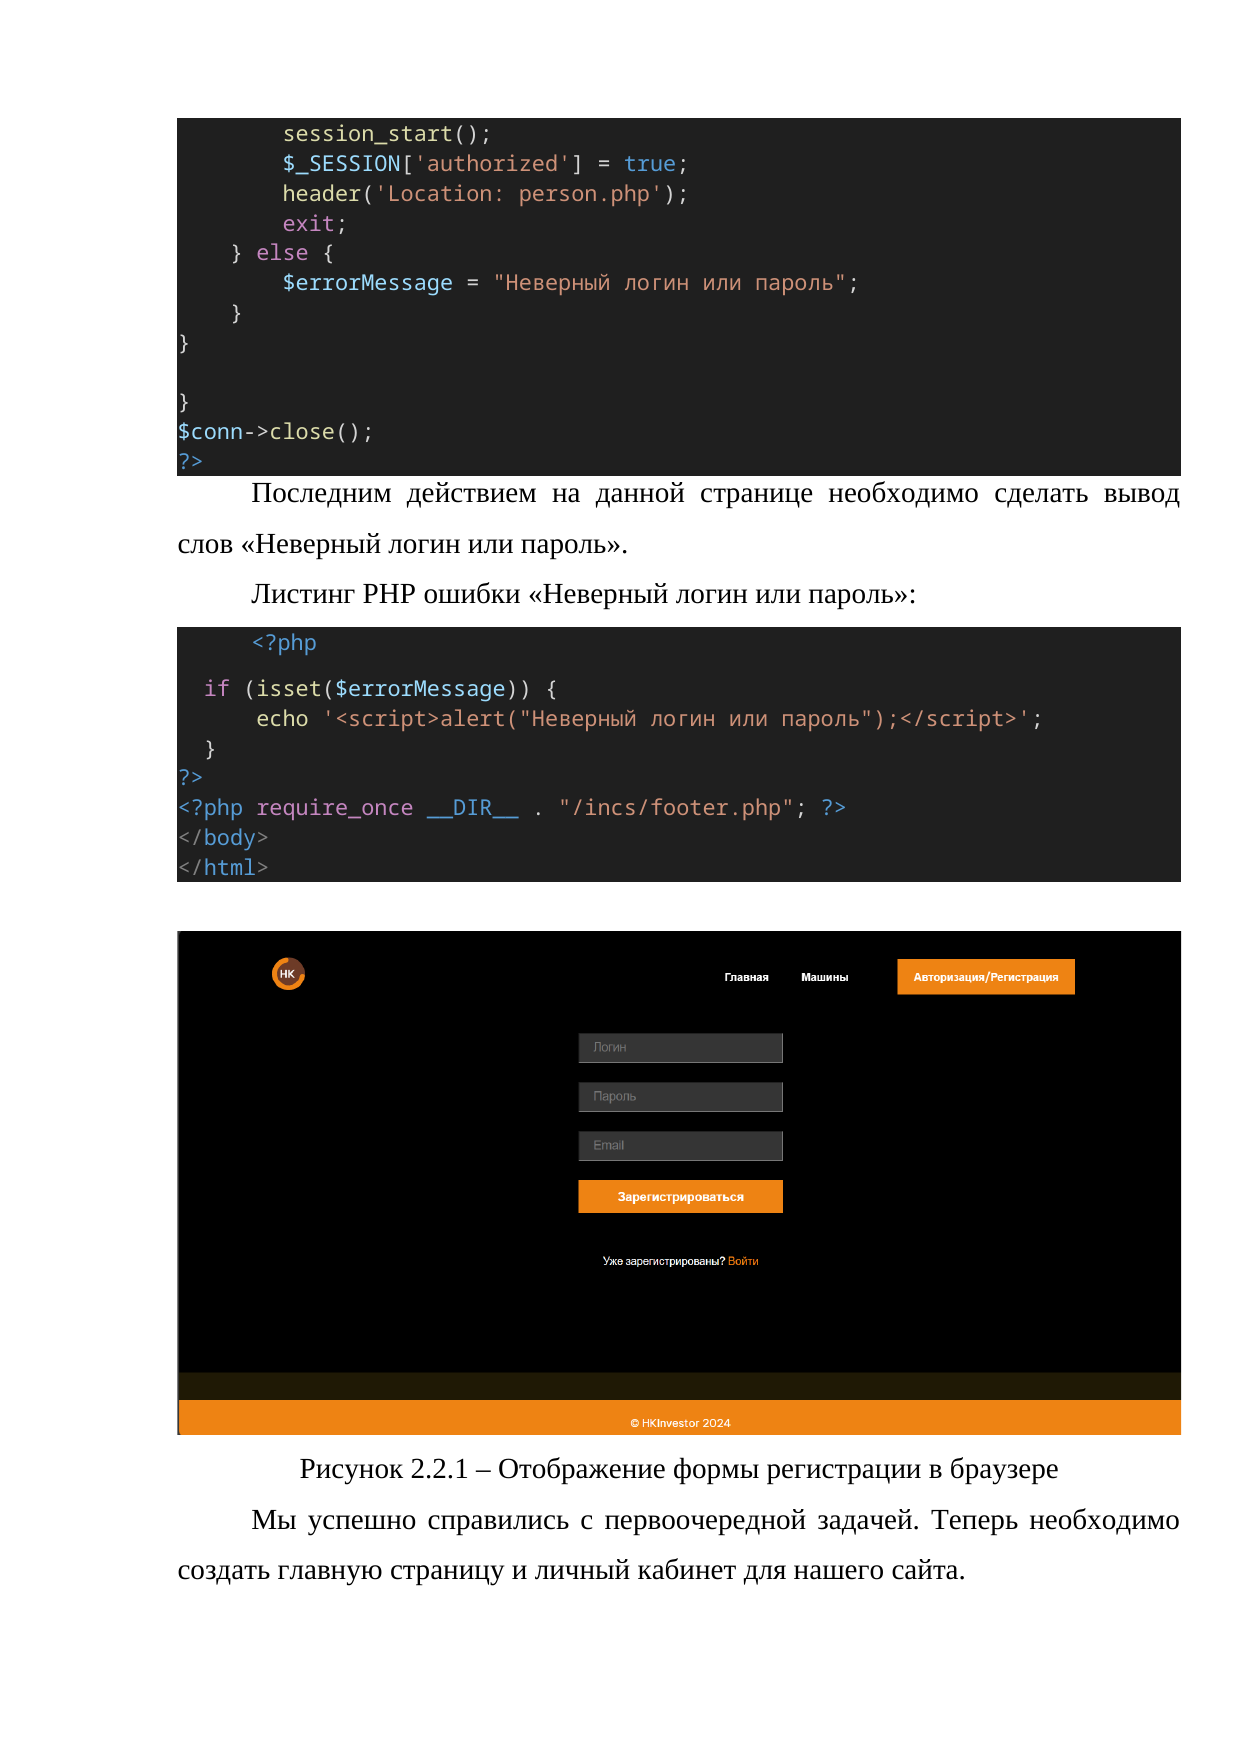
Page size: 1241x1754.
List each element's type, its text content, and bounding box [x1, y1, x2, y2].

picture [177, 931, 1182, 1435]
text header('Location: person.php'); [177, 178, 1181, 207]
text if (isset($errorMessage)) { [177, 673, 1181, 703]
text } else { [177, 237, 1181, 267]
text Последним действием на данной странице необходимо сделать вывод слов «Неверный логин или пароль». [177, 476, 1181, 559]
text $errorMessage = "Неверный логин или пароль"; [177, 267, 1181, 297]
text Мы успешно справились с первоочередной задачей. Теперь необходимо создать главную страницу и личный кабинет для нашего сайта. [177, 1502, 1181, 1586]
text } [177, 733, 1181, 762]
text } [177, 327, 1181, 356]
text Листинг PHP ошибки «Неверный логин или пароль»: [177, 576, 1181, 610]
text ?> [177, 446, 1181, 476]
text } [177, 386, 1181, 416]
text Рисунок 2.2.1 – Отображение формы регистрации в браузере [177, 1451, 1181, 1485]
text exit; [177, 207, 1181, 237]
text </body> [177, 822, 1181, 852]
text $conn->close(); [177, 416, 1181, 446]
text ?> [177, 762, 1181, 792]
text } [177, 297, 1181, 327]
text <?php require_once __DIR__ . "/incs/footer.php"; ?> [177, 792, 1181, 822]
text <?php [177, 627, 1181, 656]
text $_SESSION['authorized'] = true; [177, 148, 1181, 178]
text </html> [177, 852, 1181, 882]
text echo '<script>alert("Неверный логин или пароль");</script>'; [177, 703, 1181, 733]
text session_start(); [177, 118, 1181, 148]
